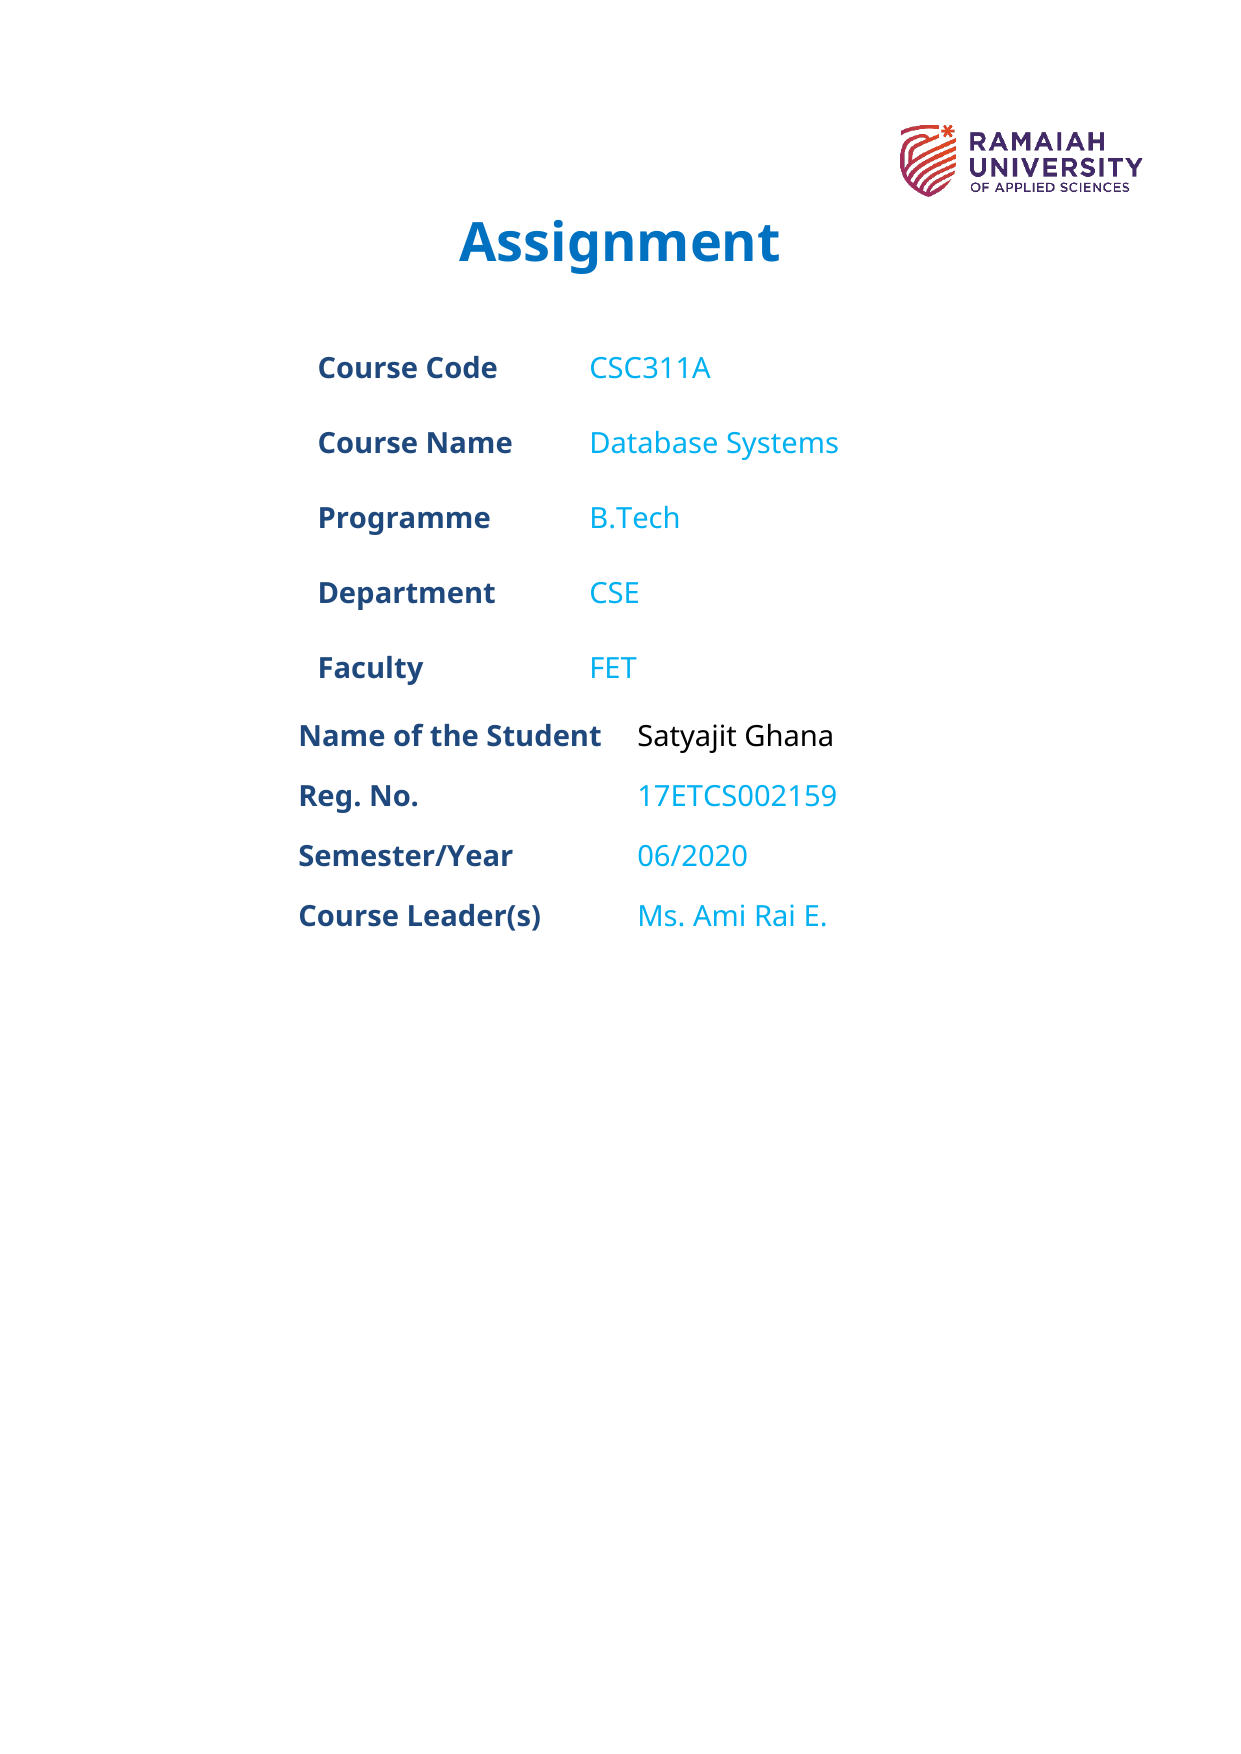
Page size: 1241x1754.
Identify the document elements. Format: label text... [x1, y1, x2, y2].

table_header Name of the Student [287, 705, 626, 765]
table_cell B.Tech [578, 480, 934, 555]
picture [900, 125, 1143, 197]
table_cell Department [306, 555, 578, 630]
table_cell Semester/Year [287, 825, 626, 885]
table_cell Reg. No. [287, 765, 626, 825]
table_header Satyajit Ghana [626, 705, 953, 765]
table_cell Course Name [306, 405, 578, 480]
table_header Assignment [306, 150, 934, 330]
table_cell Faculty [306, 630, 578, 705]
table_cell 06/2020 [626, 825, 953, 885]
table_cell 17ETCS002159 [626, 765, 953, 825]
table_cell FET [578, 630, 934, 705]
table_cell Ms. Ami Rai E. [626, 885, 953, 945]
table_cell Course Code [306, 330, 578, 405]
table_cell Database Systems [578, 405, 934, 480]
table_cell CSE [578, 555, 934, 630]
table_cell CSC311A [578, 330, 934, 405]
table_cell Programme [306, 480, 578, 555]
table_cell Course Leader(s) [287, 885, 626, 945]
